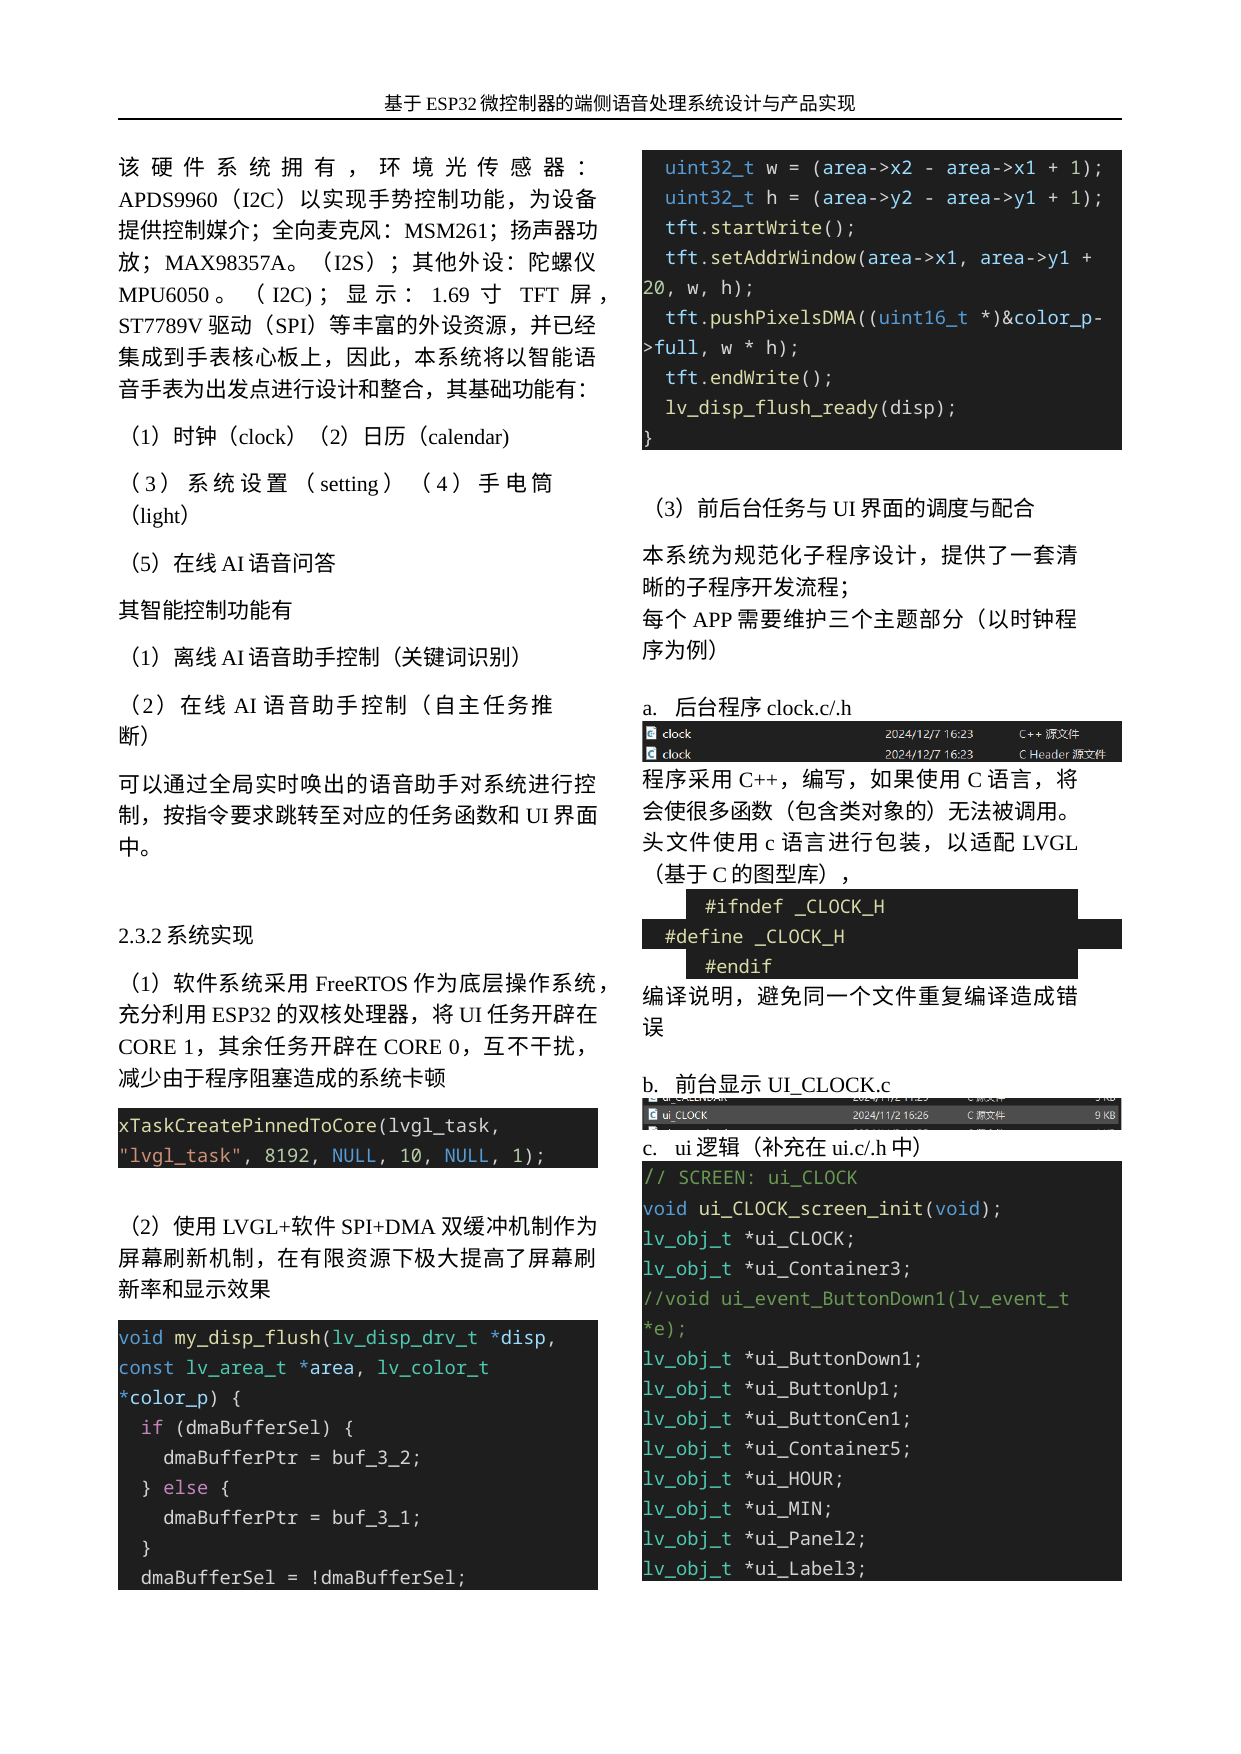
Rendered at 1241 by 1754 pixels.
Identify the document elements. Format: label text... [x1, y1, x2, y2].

text tft.setAddrWindow(area->x1, area->y1 + 20, w, h); [642, 240, 1122, 300]
text lv_obj_t *ui_MIN; [642, 1491, 1122, 1521]
text void my_disp_flush(lv_disp_drv_t *disp, const lv_area_t *area, lv_color_t *color_p) { [118, 1320, 598, 1410]
picture [642, 721, 1122, 762]
list 程序采用C++，编写，如果使用C语言，将会使很多函数（包含类对象的）无法被调用。 [642, 762, 1078, 825]
text // SCREEN: ui_CLOCK [655, 1161, 1122, 1191]
list ui逻辑（补充在ui.c/.h中） [642, 1130, 1122, 1161]
text lv_obj_t *ui_Label3; [642, 1551, 1122, 1581]
text tft.startWrite(); [642, 210, 1122, 240]
text #define _CLOCK_H [642, 919, 1122, 949]
text } [642, 420, 1122, 450]
text 该硬件系统拥有，环境光传感器：APDS9960（I2C）以实现手势控制功能，为设备提供控制媒介；全向麦克风：MSM261；扬声器功放；MAX98357A。（I2S）；其他外设：陀螺仪：MPU6050。（I2C)；显示：1.69寸 TFT屏，ST7789V驱动（SPI）等丰富的外设资源，并已经集成到手表核心板上，因此，本系统将以智能语音手表为出发点进行设计和整合，其基础功能有： [118, 150, 598, 403]
text lv_obj_t *ui_ButtonCen1; [642, 1401, 1122, 1431]
list 软件系统采用FreeRTOS作为底层操作系统，充分利用ESP32的双核处理器，将UI任务开辟在CORE 1，其余任务开辟在CORE 0，互不干扰，减少由于程序阻塞造成的系统卡顿 [118, 966, 598, 1092]
list 其智能控制功能有 [118, 593, 554, 624]
text } else { [118, 1470, 598, 1500]
list 后台程序clock.c/.h [642, 690, 1122, 721]
text 2.3.2系统实现 [118, 918, 598, 950]
text lv_obj_t *ui_ButtonDown1; [642, 1341, 1122, 1371]
text lv_obj_t *ui_Panel2; [642, 1521, 1122, 1551]
text #ifndef _CLOCK_H [686, 889, 1078, 919]
text //void ui_event_ButtonDown1(lv_event_t *e); [642, 1281, 1122, 1341]
text lv_obj_t *ui_Container5; [642, 1431, 1122, 1461]
list 编译说明，避免同一个文件重复编译造成错误 [642, 979, 1078, 1042]
text } [118, 1530, 598, 1560]
text lv_obj_t *ui_CLOCK; [642, 1221, 1122, 1251]
text tft.endWrite(); [642, 360, 1122, 390]
text dmaBufferPtr = buf_3_2; [118, 1440, 598, 1470]
text uint32_t h = (area->y2 - area->y1 + 1); [642, 180, 1122, 210]
text lv_obj_t *ui_HOUR; [642, 1461, 1122, 1491]
list （3）系统设置（setting）（4）手电筒（light） [118, 466, 554, 530]
text 可以通过全局实时唤出的语音助手对系统进行控制，按指令要求跳转至对应的任务函数和UI界面中。 [118, 767, 598, 862]
list （1）离线AI语音助手控制（关键词识别） [118, 640, 554, 672]
text lv_obj_t *ui_ButtonUp1; [642, 1371, 1122, 1401]
text void ui_CLOCK_screen_init(void); [642, 1191, 1122, 1221]
list 本系统为规范化子程序设计，提供了一套清晰的子程序开发流程； [642, 538, 1078, 602]
text #endif [686, 949, 1078, 979]
list 前后台任务与UI界面的调度与配合 [642, 491, 1122, 523]
picture [642, 1098, 1122, 1130]
text lv_disp_flush_ready(disp); [642, 390, 1122, 420]
text xTaskCreatePinnedToCore(lvgl_task, "lvgl_task", 8192, NULL, 10, NULL, 1); [118, 1108, 598, 1168]
list （2）在线AI语音助手控制（自主任务推断） [118, 688, 554, 751]
list （1）时钟（clock）（2）日历（calendar) [118, 419, 554, 451]
text tft.pushPixelsDMA((uint16_t *)&color_p->full, w * h); [642, 300, 1122, 360]
text if (dmaBufferSel) { [118, 1410, 598, 1440]
text dmaBufferPtr = buf_3_1; [118, 1500, 598, 1530]
list 头文件使用c语言进行包装，以适配LVGL（基于C的图型库）， [642, 825, 1078, 889]
text dmaBufferSel = !dmaBufferSel; [118, 1560, 598, 1590]
list （5）在线AI语音问答 [118, 546, 554, 577]
list 使用LVGL+软件SPI+DMA双缓冲机制作为屏幕刷新机制，在有限资源下极大提高了屏幕刷新率和显示效果 [118, 1209, 598, 1304]
text lv_obj_t *ui_Container3; [642, 1251, 1122, 1281]
text uint32_t w = (area->x2 - area->x1 + 1); [642, 150, 1122, 180]
list 前台显示 UI_CLOCK.c [642, 1067, 1122, 1098]
list 每个APP需要维护三个主题部分（以时钟程序为例） [642, 602, 1078, 665]
